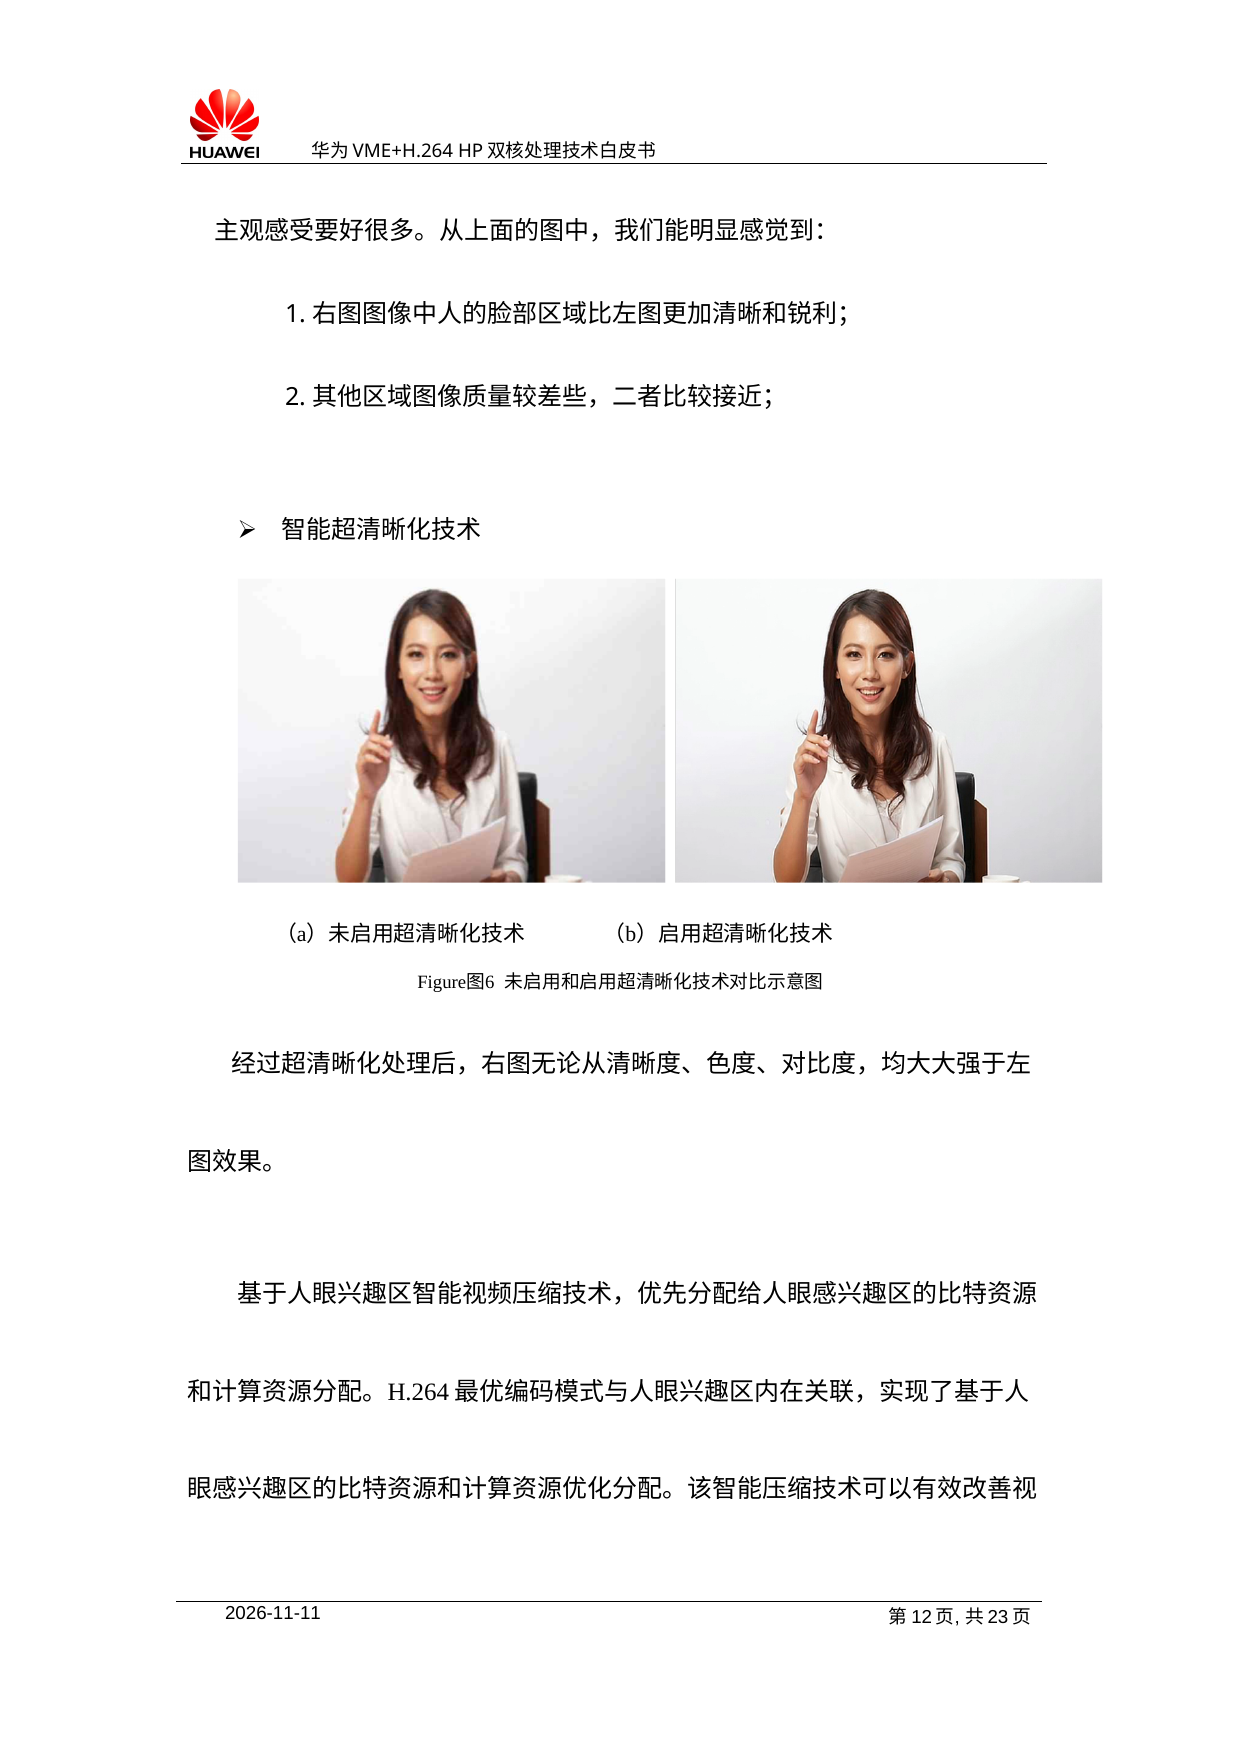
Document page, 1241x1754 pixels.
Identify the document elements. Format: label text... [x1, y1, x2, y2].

text 未启用和启用超清晰化技术对比示意图 [187, 964, 1053, 997]
text 经过超清晰化处理后，右图无论从清晰度、色度、对比度，均大大强于左图效果。 [187, 1029, 1053, 1192]
picture [190, 89, 259, 158]
picture [237, 578, 1103, 883]
list 1. 右图图像中人的脸部区域比左图更加清晰和锐利； [285, 279, 1053, 344]
list 2. 其他区域图像质量较差些，二者比较接近； [285, 362, 1053, 427]
text 由于人脸区域是人眼关注区。在视频会议中，更关注人脸区域，其他区域被人眼弱化了，故而受到智能压缩技术保护的人脸。区域的右图比左图的主观感受要好很多。从上面的图中，我们能明显感觉到： [214, 196, 1053, 261]
text （a）未启用超清晰化技术 （b）启用超清晰化技术 [231, 916, 1053, 948]
list 智能超清晰化技术 [237, 495, 1053, 560]
